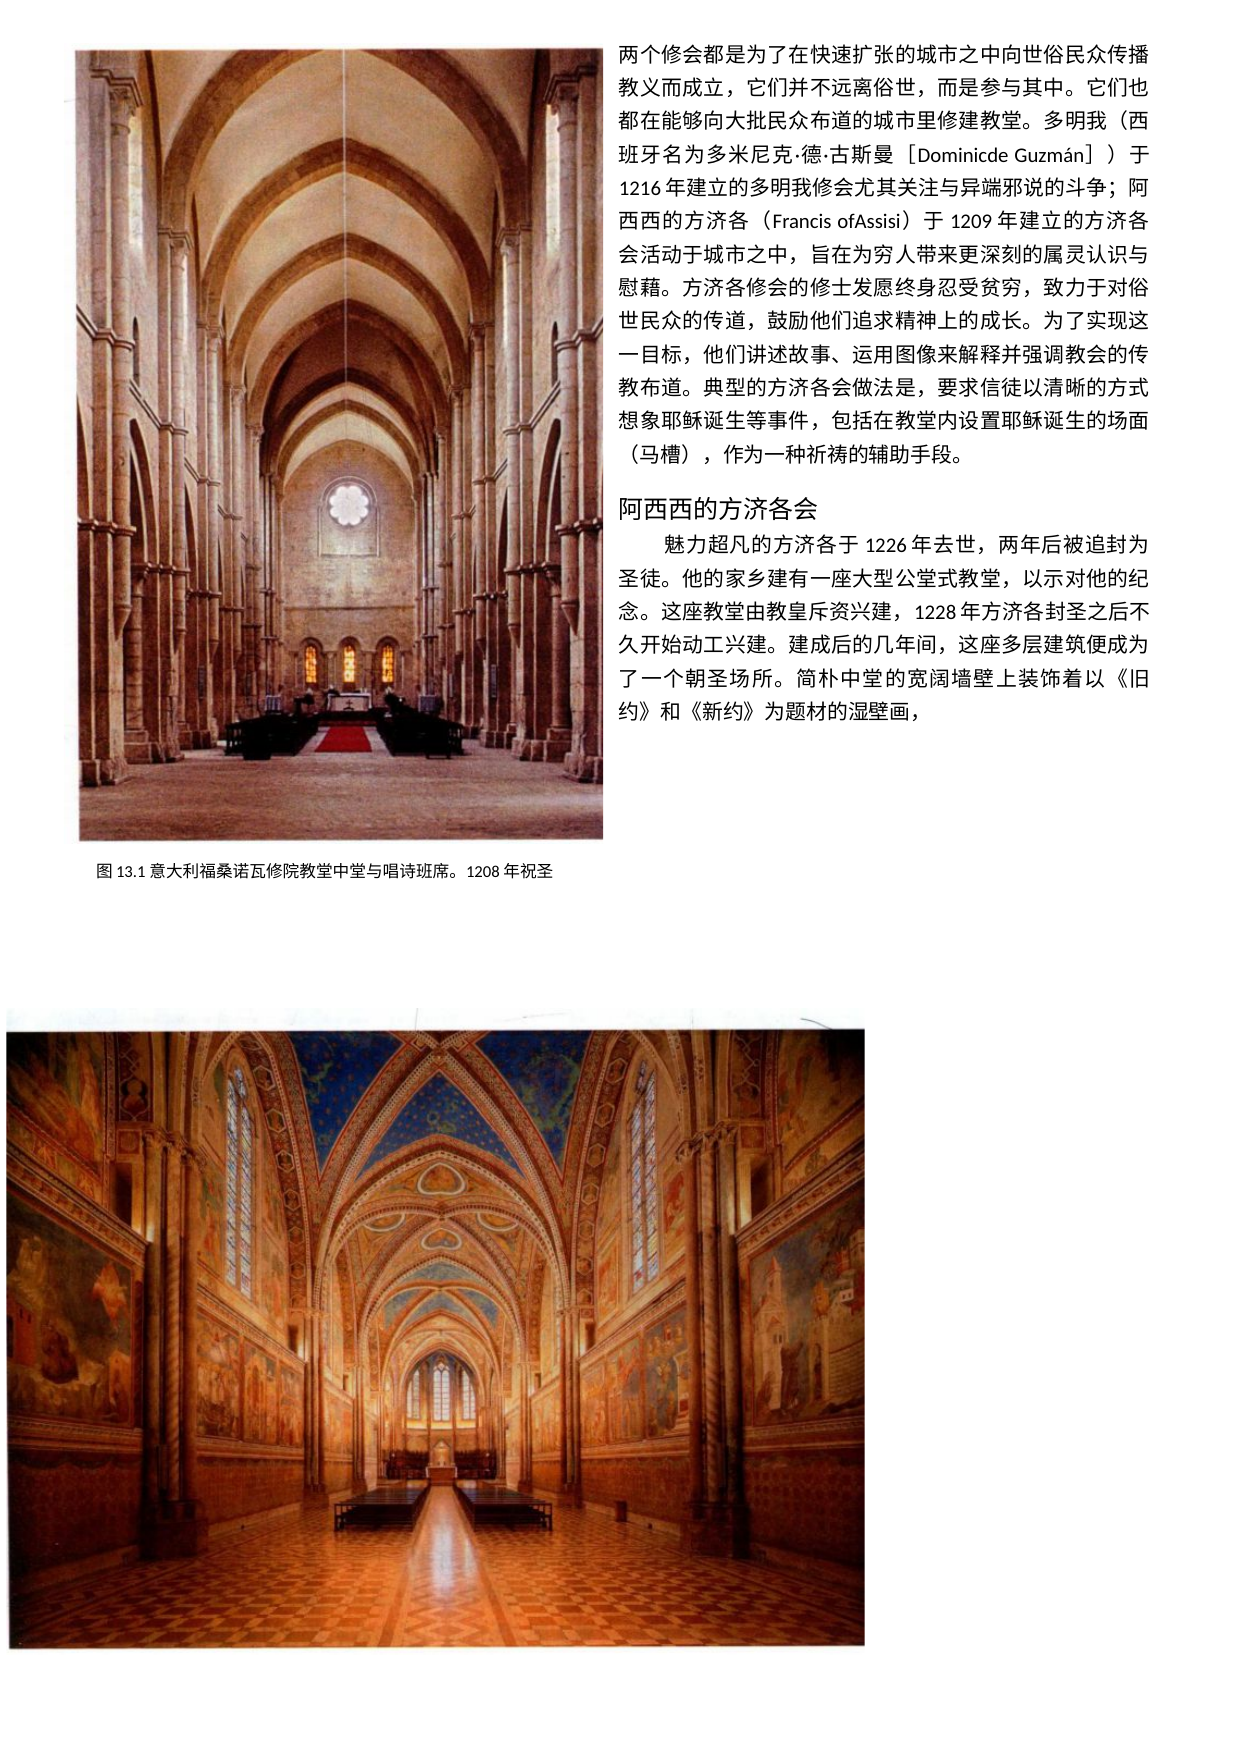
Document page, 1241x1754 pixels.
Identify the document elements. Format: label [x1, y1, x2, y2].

picture [63, 43, 604, 844]
picture [6, 1008, 865, 1655]
